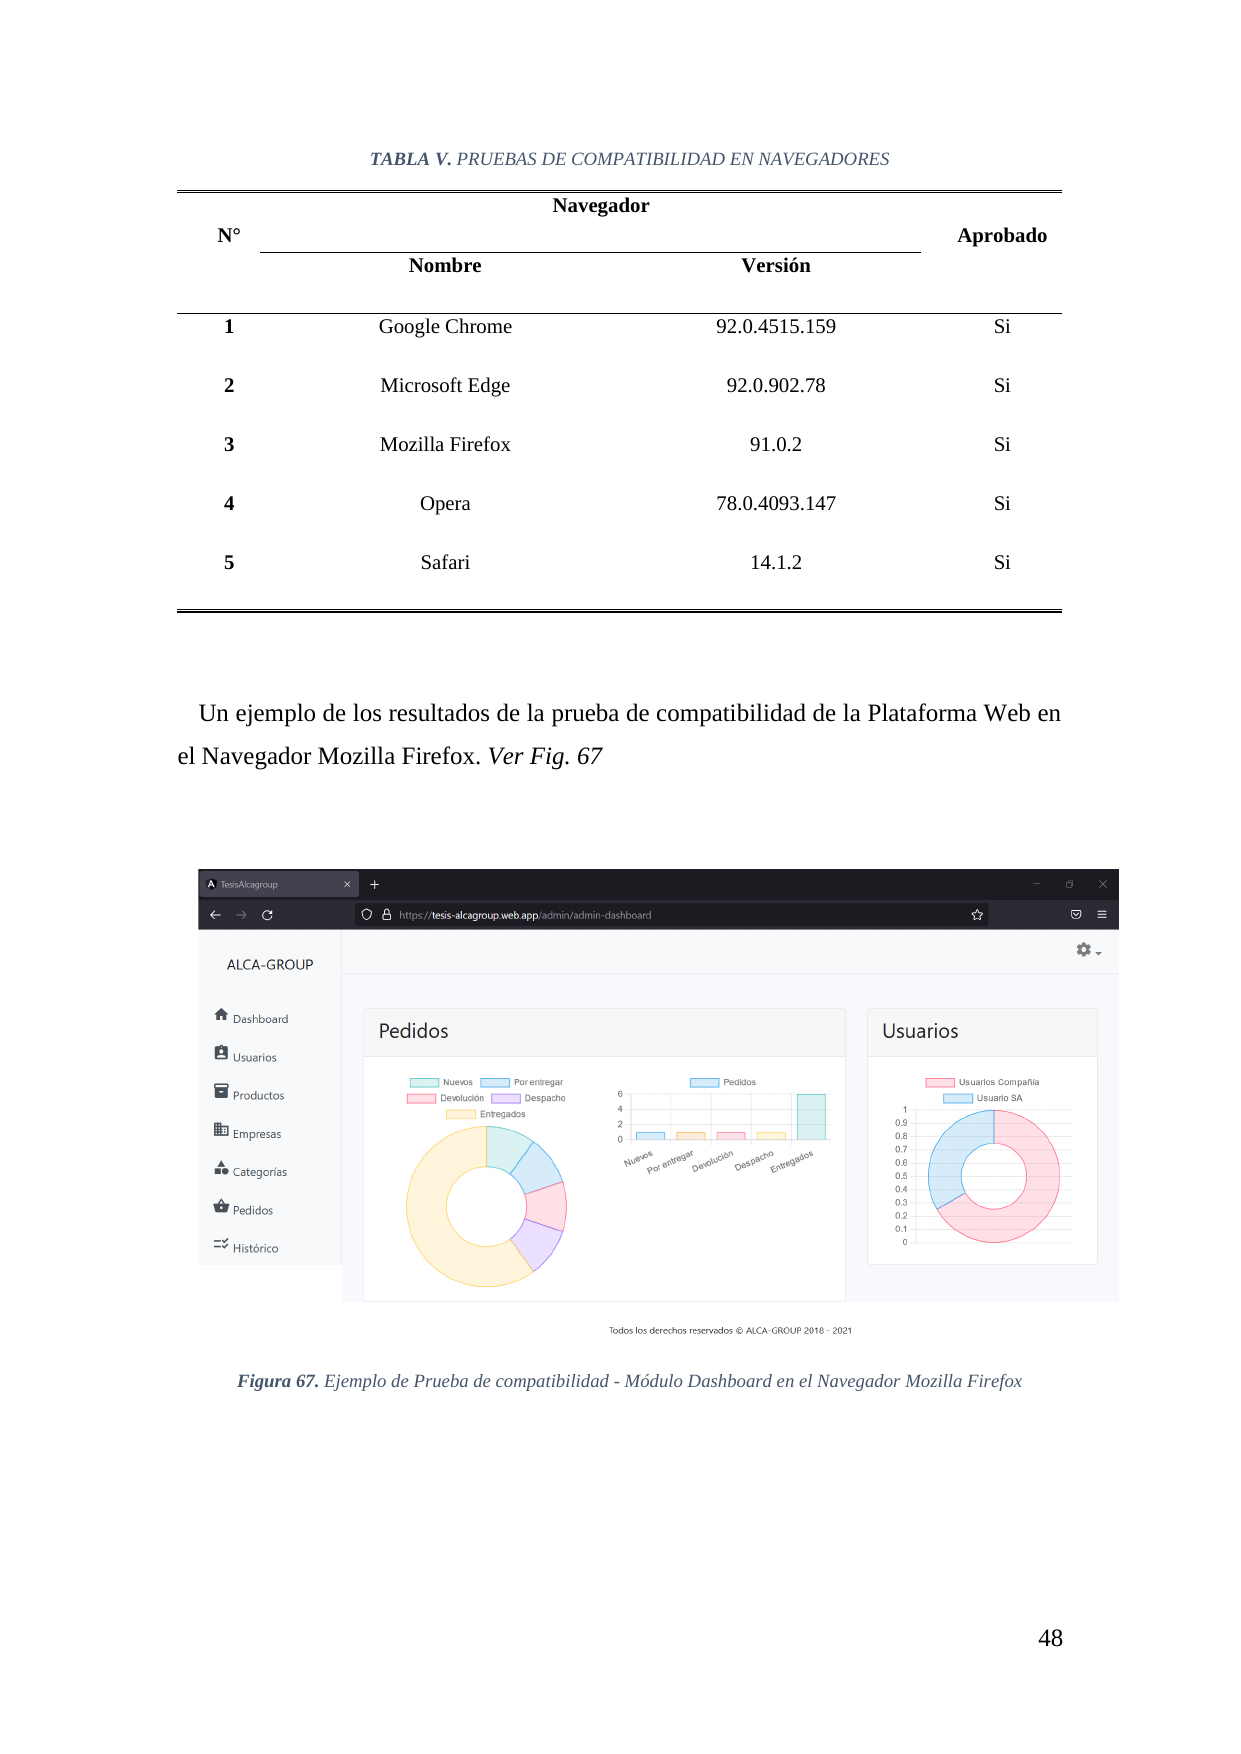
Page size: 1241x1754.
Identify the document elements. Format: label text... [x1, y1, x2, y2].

table_cell 4 [177, 491, 260, 550]
table_cell 78.0.4093.147 [610, 491, 921, 550]
table_cell Nombre [260, 253, 609, 312]
text Un ejemplo de los resultados de la prueba de compatibilidad de la Plataforma Web en el Navegador Mozilla Firefox. Ver Fig. 67 [177, 698, 1063, 770]
table_cell Opera [260, 491, 609, 550]
table_cell Mozilla Firefox [260, 432, 609, 491]
table_cell Si [921, 373, 1062, 432]
table_header N° [177, 193, 260, 312]
table_cell Si [921, 491, 1062, 550]
picture [198, 869, 1119, 1356]
table_header Navegador [260, 193, 921, 252]
table_cell Google Chrome [260, 314, 609, 373]
table_cell Versión [610, 253, 921, 312]
table_cell 92.0.902.78 [610, 373, 921, 432]
table_cell 14.1.2 [610, 550, 921, 609]
table_cell Si [921, 550, 1062, 609]
table_cell Safari [260, 550, 609, 609]
text Figura 67. Ejemplo de Prueba de compatibilidad - Módulo Dashboard en el Navegador Mozilla Firefox [177, 1370, 1063, 1392]
table_cell Microsoft Edge [260, 373, 609, 432]
table_cell 3 [177, 432, 260, 491]
table_cell 2 [177, 373, 260, 432]
table_cell 1 [177, 314, 260, 373]
text TABLA V. PRUEBAS DE COMPATIBILIDAD EN NAVEGADORES [177, 148, 1063, 169]
table_cell 92.0.4515.159 [610, 314, 921, 373]
table_header Aprobado [921, 193, 1062, 312]
table_cell Si [921, 432, 1062, 491]
table_cell 91.0.2 [610, 432, 921, 491]
table_cell 5 [177, 550, 260, 609]
table_cell Si [921, 314, 1062, 373]
